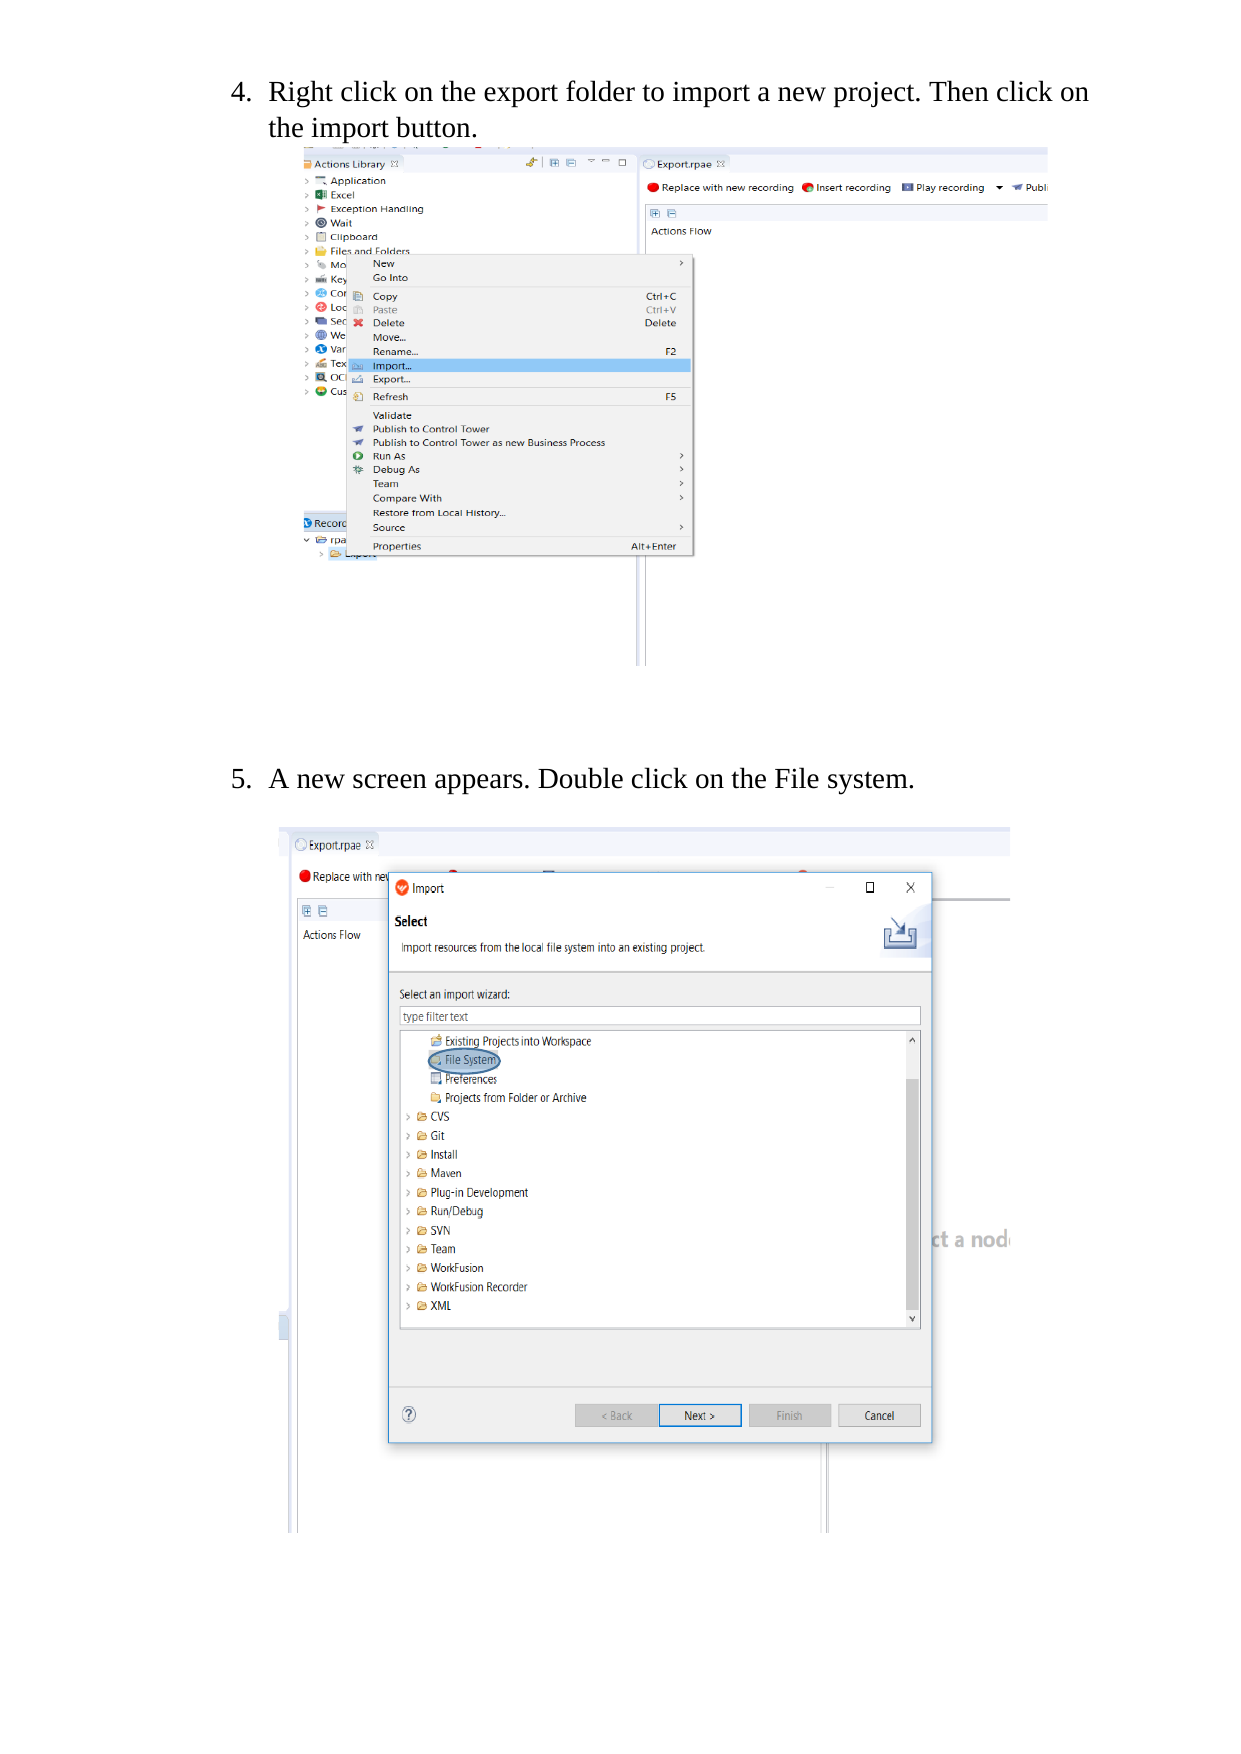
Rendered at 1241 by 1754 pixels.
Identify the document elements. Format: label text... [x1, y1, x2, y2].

picture [278, 827, 1011, 1533]
picture [303, 147, 1048, 666]
list A new screen appears. Double click on the File system. [231, 761, 1090, 795]
list Right click on the export folder to import a new project. Then click on the import button. [231, 74, 1090, 143]
